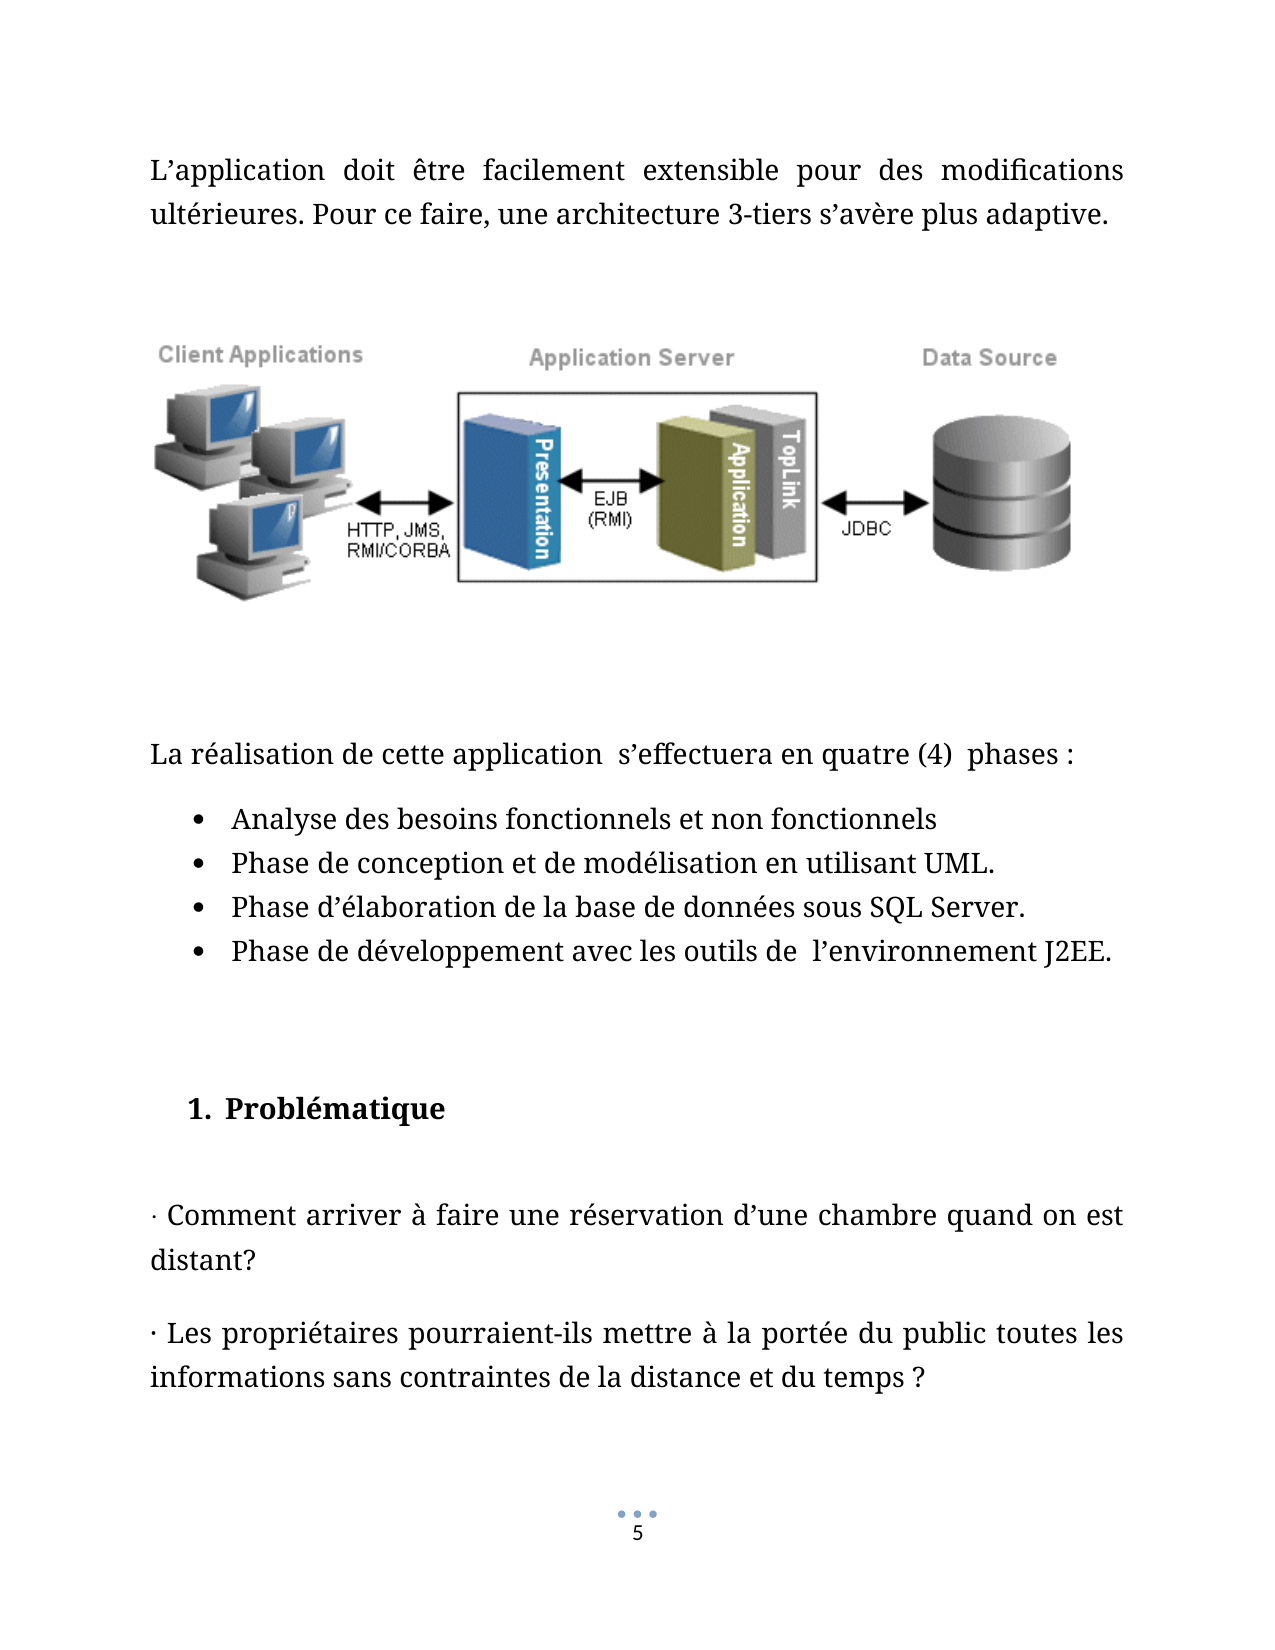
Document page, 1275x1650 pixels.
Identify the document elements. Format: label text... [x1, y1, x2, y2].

text · Comment arriver à faire une réservation d’une chambre quand on est distant? [150, 1196, 1125, 1278]
subtitle Problématique [187, 1088, 1125, 1128]
list Phase de développement avec les outils de l’environnement J2EE. [194, 931, 1125, 969]
text L’application doit être facilement extensible pour des modifications ultérieures. Pour ce faire, une architecture 3-tiers s’avère plus adaptive. [150, 150, 1125, 232]
list Phase d’élaboration de la base de données sous SQL Server. [194, 887, 1125, 926]
list Phase de conception et de modélisation en utilisant UML. [194, 843, 1125, 881]
text La réalisation de cette application s’effectuera en quatre (4) phases : [150, 734, 1125, 772]
list Analyse des besoins fonctionnels et non fonctionnels [194, 799, 1125, 837]
text · Les propriétaires pourraient-ils mettre à la portée du public toutes les informations sans contraintes de la distance et du temps ? [150, 1313, 1125, 1395]
picture [150, 322, 1088, 636]
